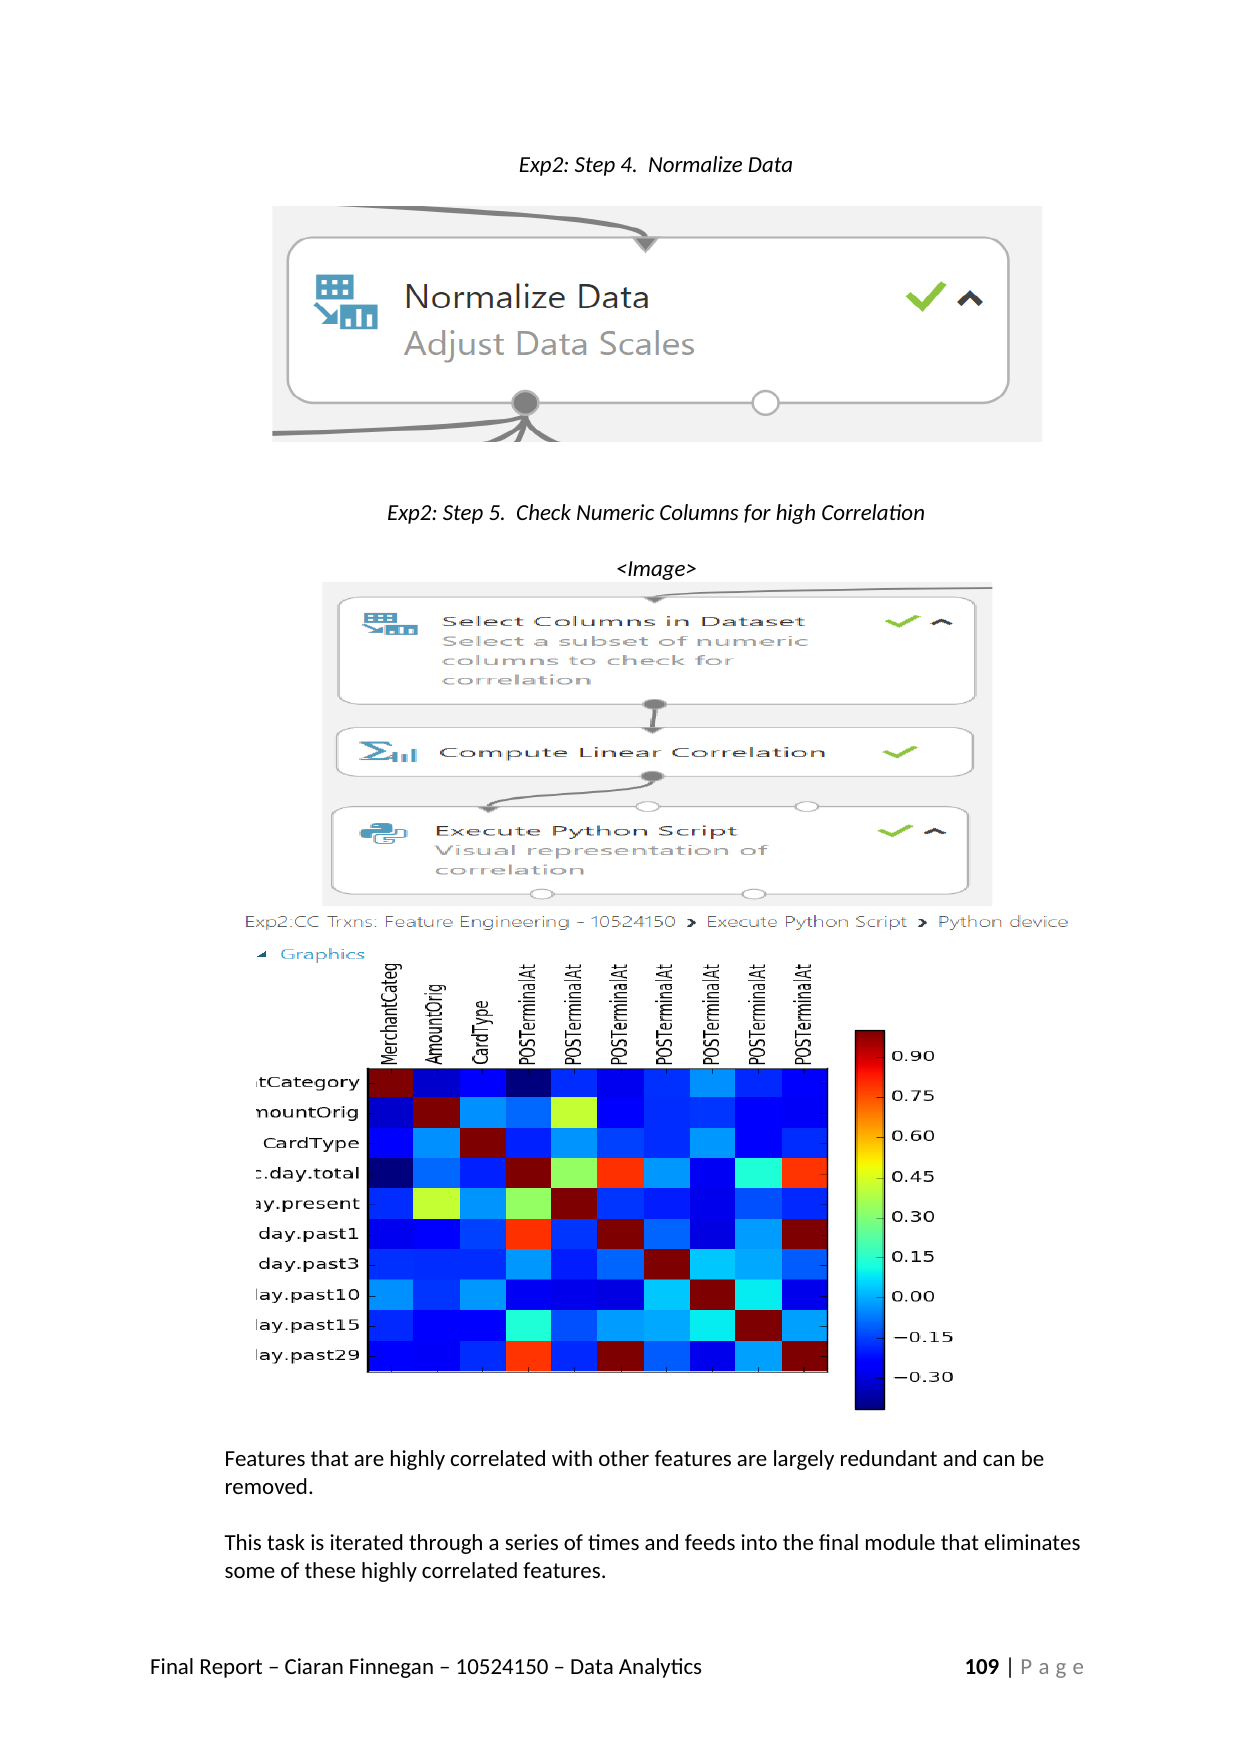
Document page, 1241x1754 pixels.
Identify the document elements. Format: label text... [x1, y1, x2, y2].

text Exp2: Step 4. Normalize Data [224, 150, 1090, 178]
picture [272, 206, 1043, 442]
text <Image> [224, 554, 1090, 582]
text Exp2: Step 5. Check Numeric Columns for high Correlation [224, 498, 1090, 526]
text This task is iterated through a series of times and feeds into the final module that eliminates some of these highly correlated features. [224, 1528, 1090, 1584]
picture [237, 582, 1078, 1416]
text Features that are highly correlated with other features are largely redundant and can be removed. [224, 1444, 1090, 1500]
